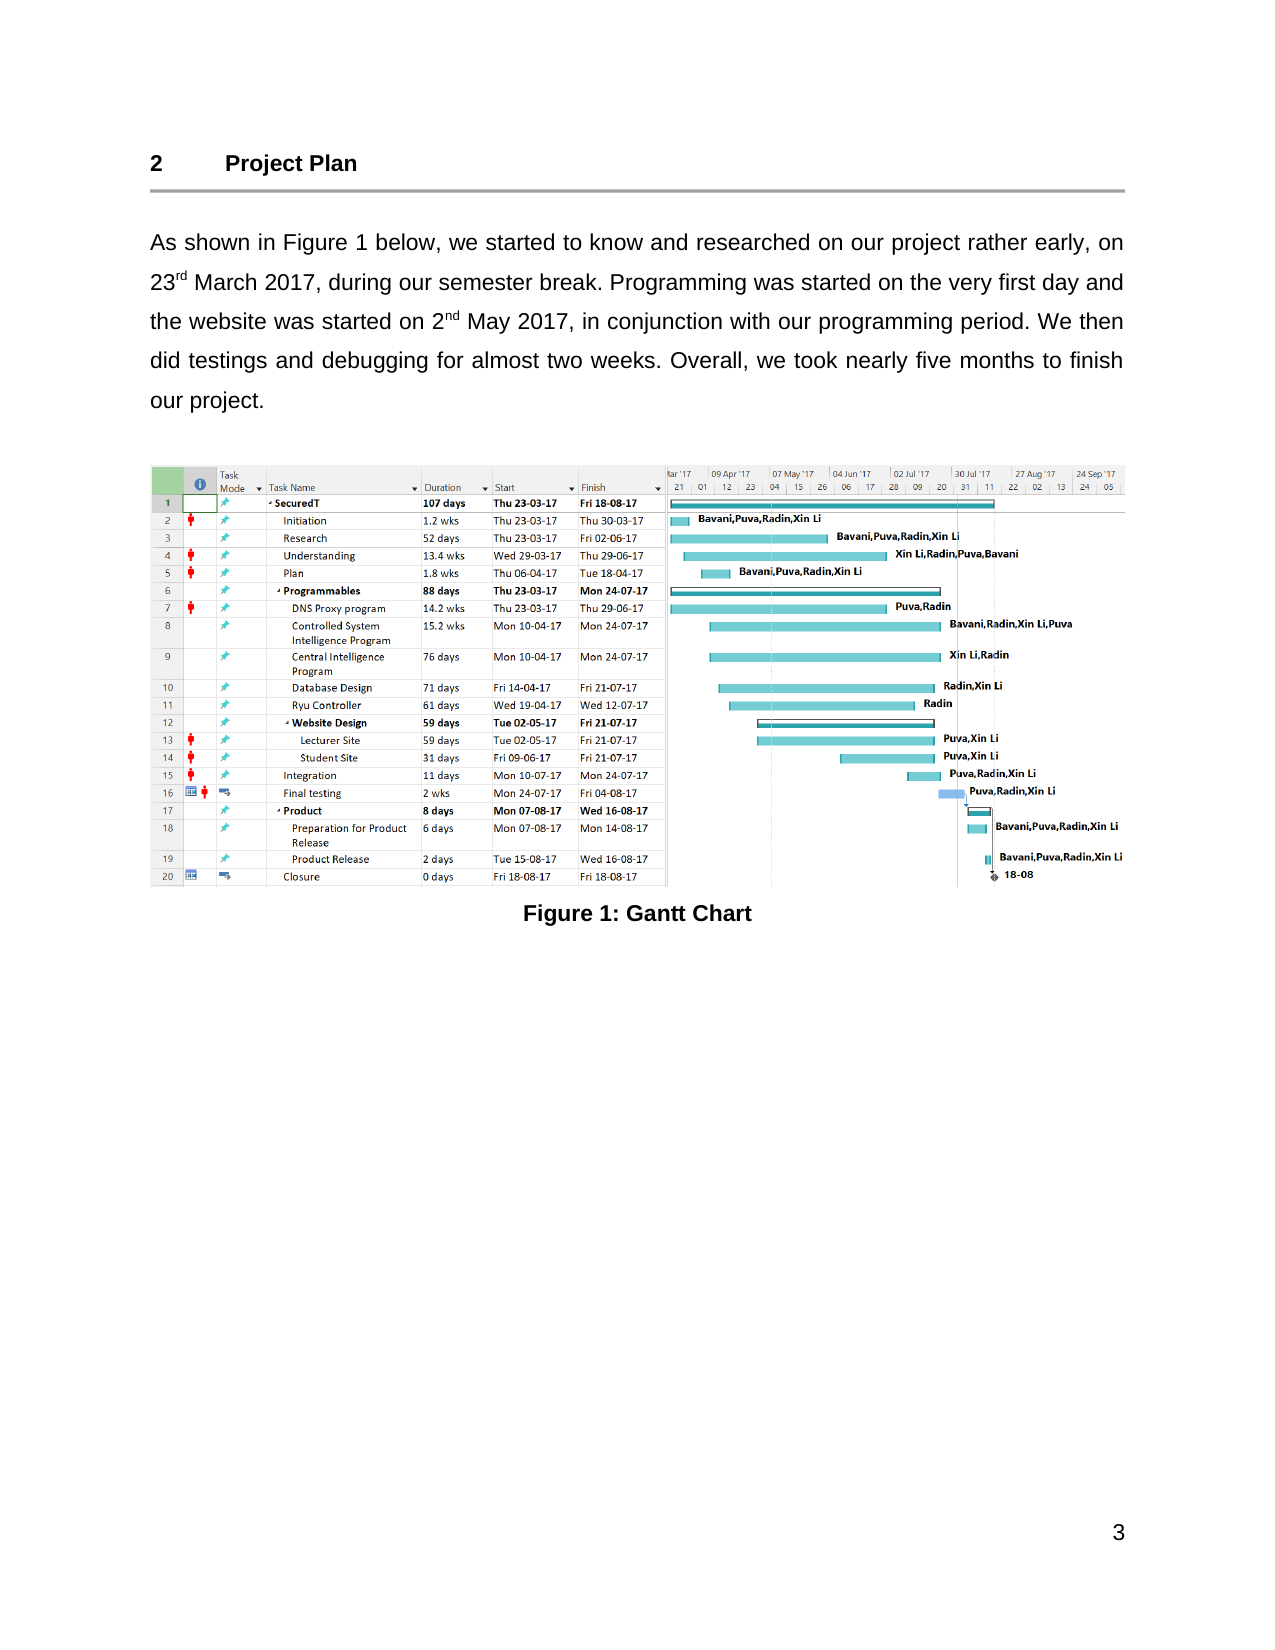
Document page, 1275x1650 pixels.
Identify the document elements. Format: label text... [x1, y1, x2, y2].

text Figure 1: Gantt Chart [150, 900, 1125, 926]
text As shown in Figure 1 below, we started to know and researched on our project rather early, on 23rd March 2017, during our semester break. Programming was started on the very first day and the website was started on 2nd May 2017, in conjunction with our programming period. We then did testings and debugging for almost two weeks. Overall, we took nearly five months to finish our project. [150, 229, 1125, 413]
text 2 Project Plan [150, 150, 1125, 176]
picture [150, 465, 1125, 887]
